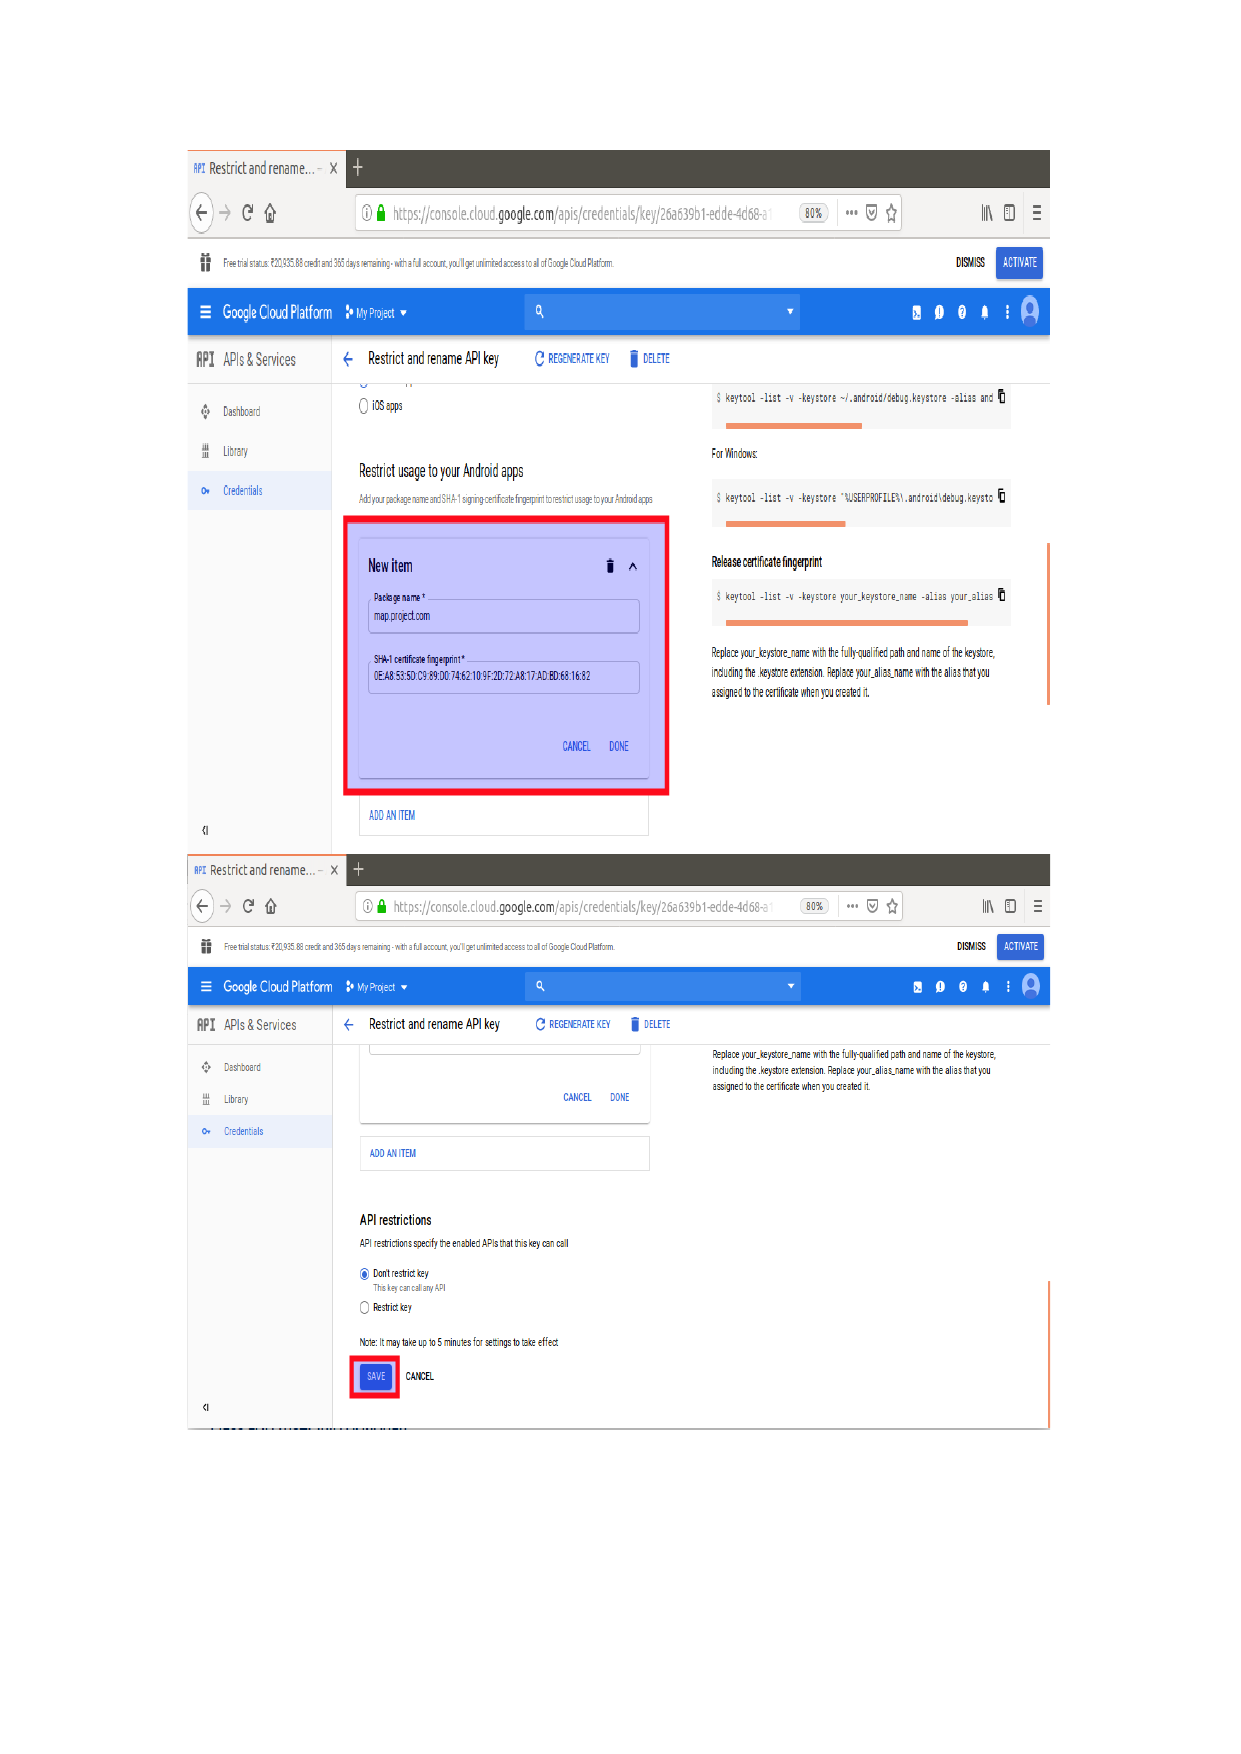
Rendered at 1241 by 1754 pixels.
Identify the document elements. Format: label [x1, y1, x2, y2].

picture [187, 150, 1051, 1430]
